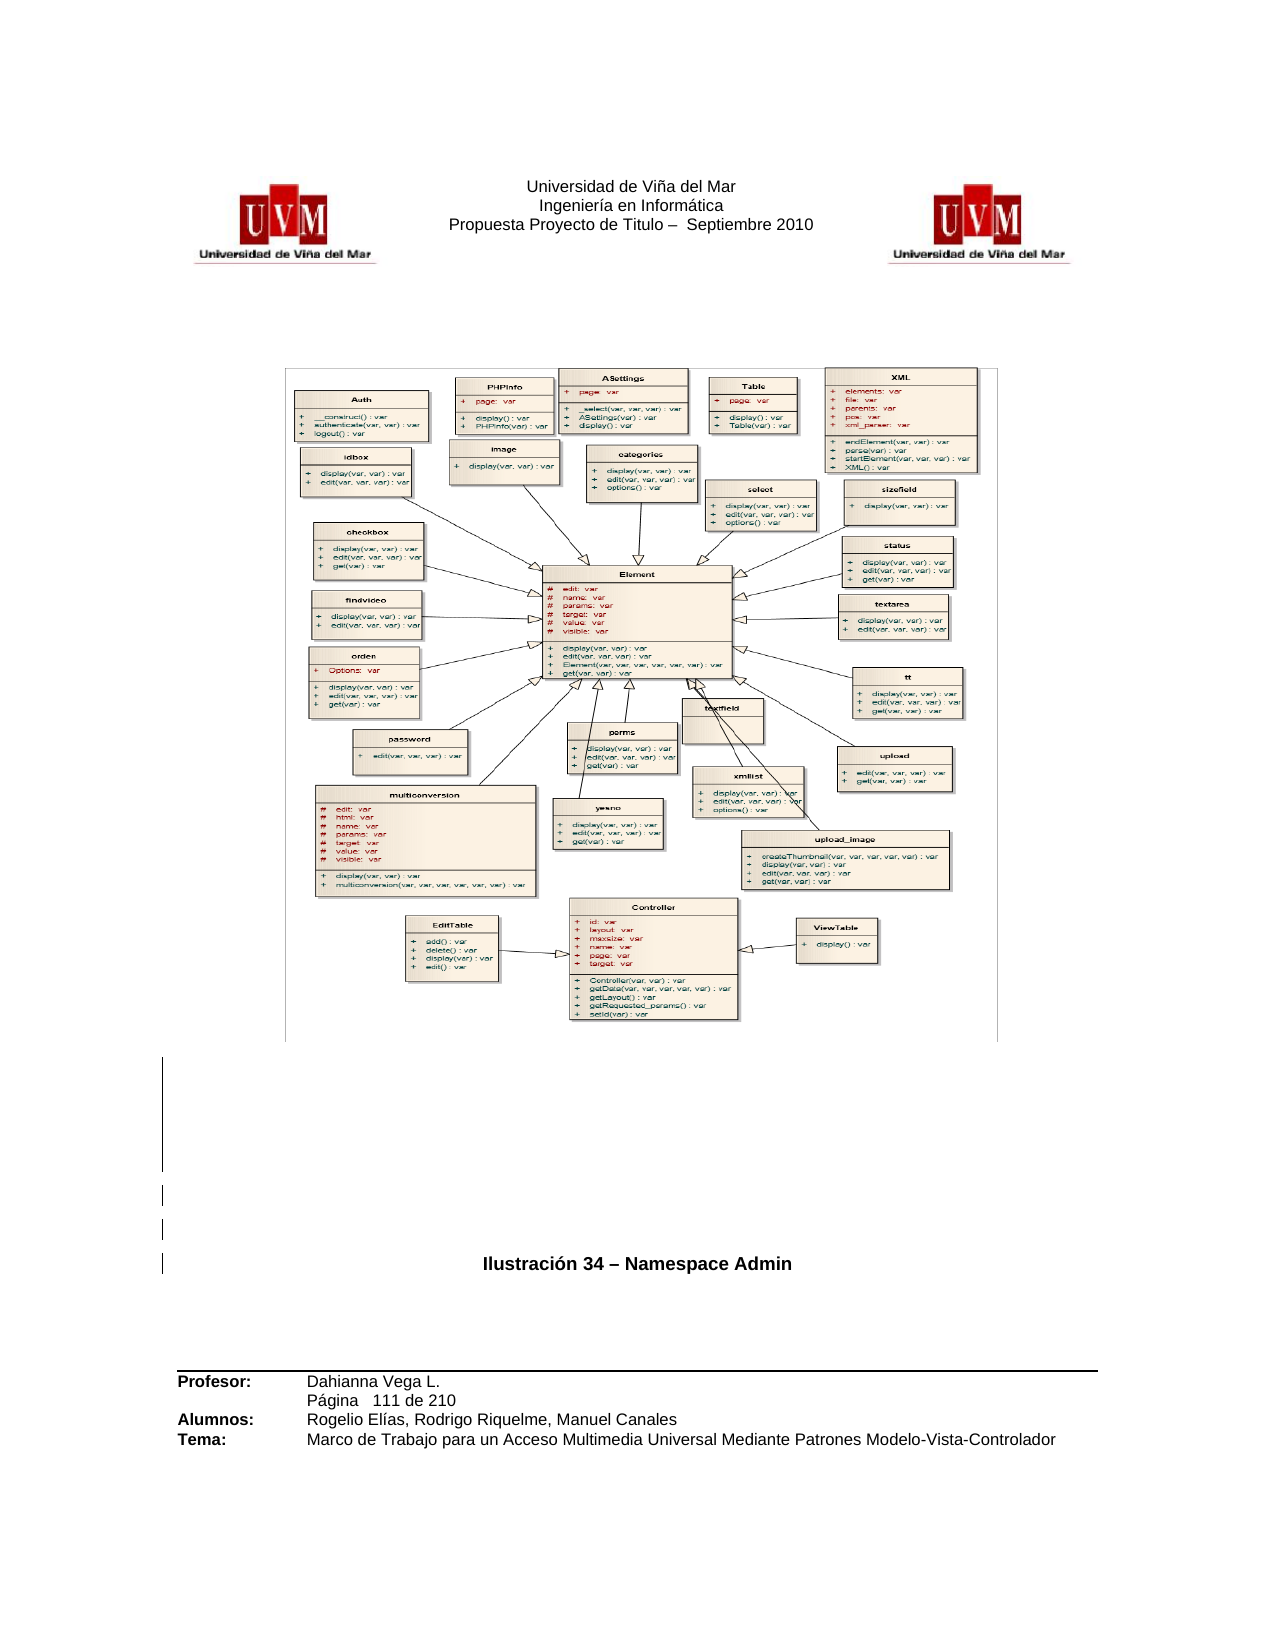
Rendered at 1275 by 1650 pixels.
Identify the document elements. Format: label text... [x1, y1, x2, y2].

picture [177, 176, 390, 267]
picture [255, 346, 1020, 1058]
picture [871, 176, 1084, 267]
text Ilustración 34 – Namespace Admin [177, 1253, 1098, 1274]
